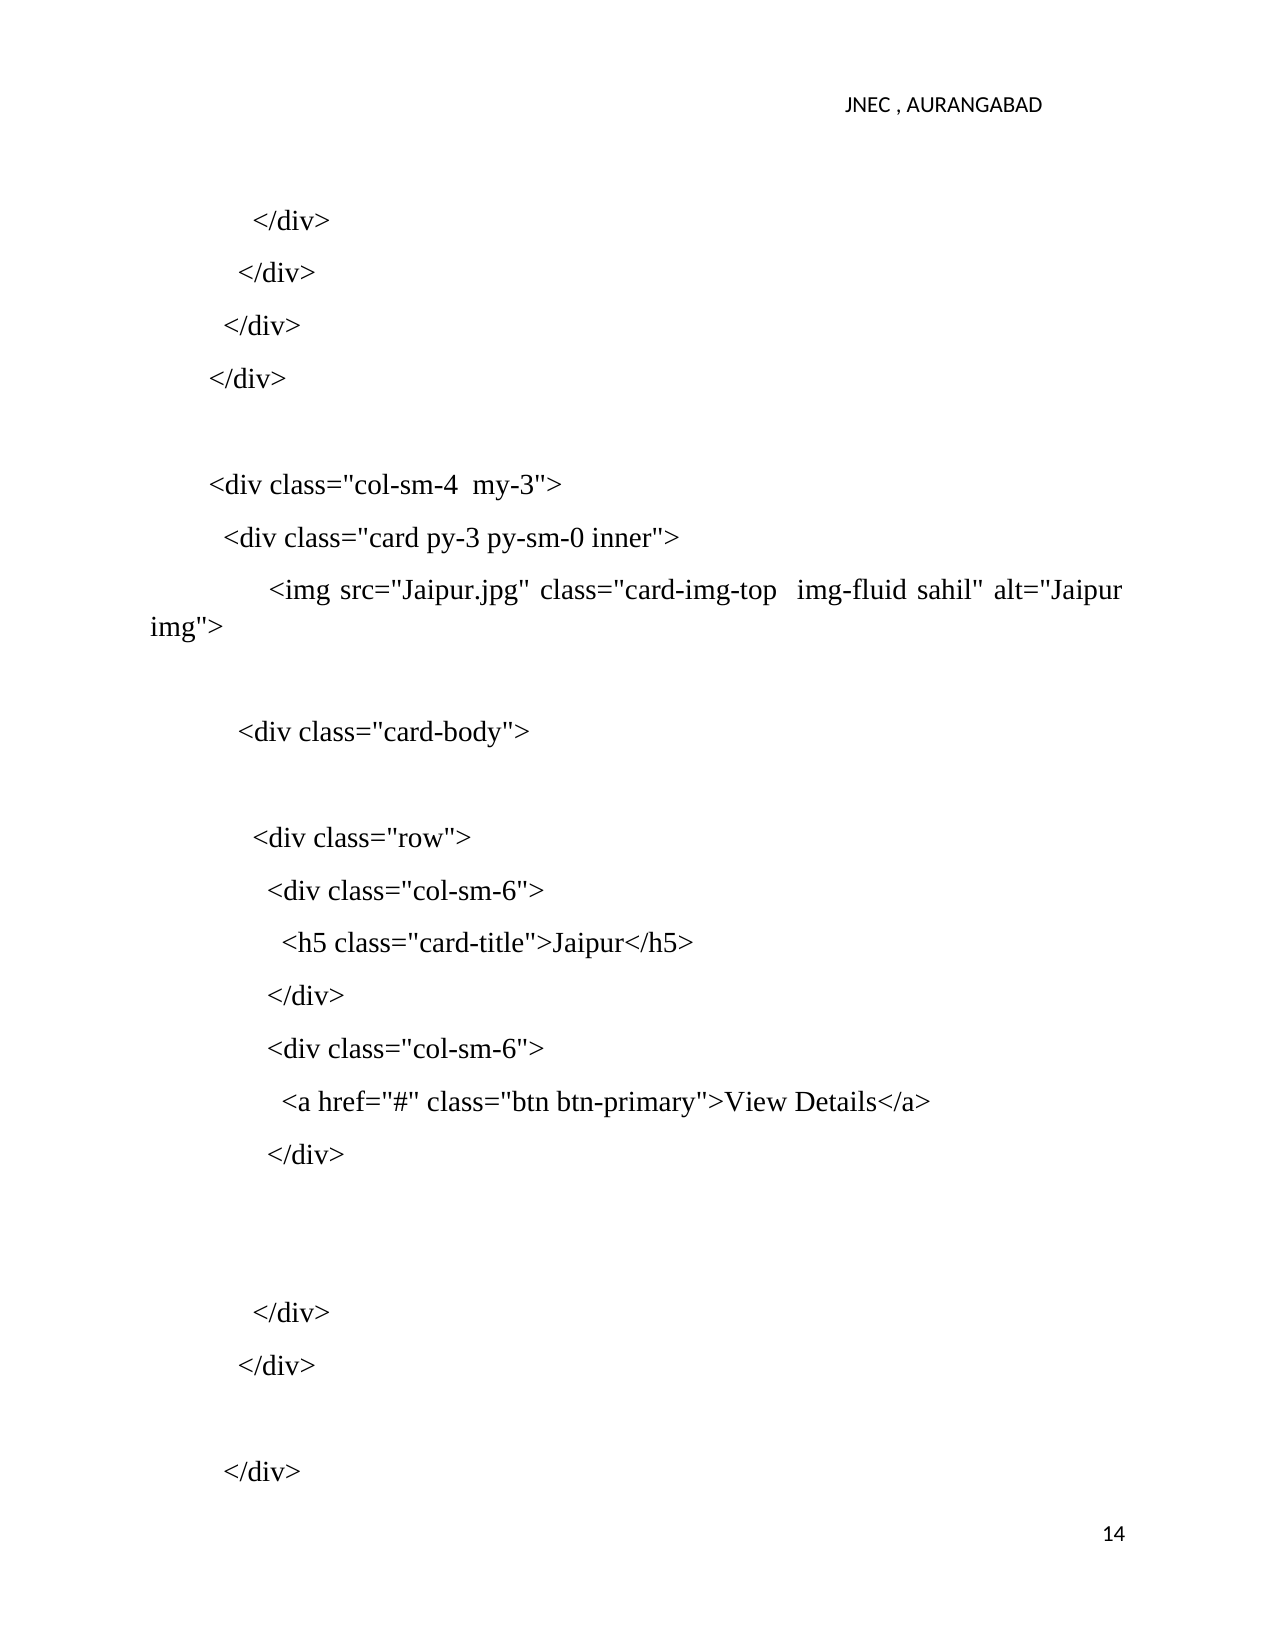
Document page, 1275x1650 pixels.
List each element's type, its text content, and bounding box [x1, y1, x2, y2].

text <div class="card py-3 py-sm-0 inner"> [150, 520, 1125, 553]
text </div> [150, 308, 1125, 342]
text </div> [150, 1454, 1125, 1487]
text <div class="card-body"> [150, 714, 1125, 748]
text <a href="#" class="btn btn-primary">View Details</a> [150, 1084, 1125, 1117]
text </div> [150, 203, 1125, 236]
text </div> [150, 978, 1125, 1012]
text </div> [150, 1295, 1125, 1329]
text <div class="col-sm-6"> [150, 1031, 1125, 1065]
text <div class="col-sm-4 my-3"> [150, 467, 1125, 500]
text <h5 class="card-title">Jaipur</h5> [150, 926, 1125, 959]
text <img src="Jaipur.jpg" class="card-img-top img-fluid sahil" alt="Jaipur img"> [150, 572, 1125, 642]
text </div> [150, 361, 1125, 395]
text </div> [150, 1348, 1125, 1382]
text </div> [150, 1137, 1125, 1170]
text <div class="row"> [150, 820, 1125, 853]
text <div class="col-sm-6"> [150, 873, 1125, 906]
text </div> [150, 256, 1125, 289]
